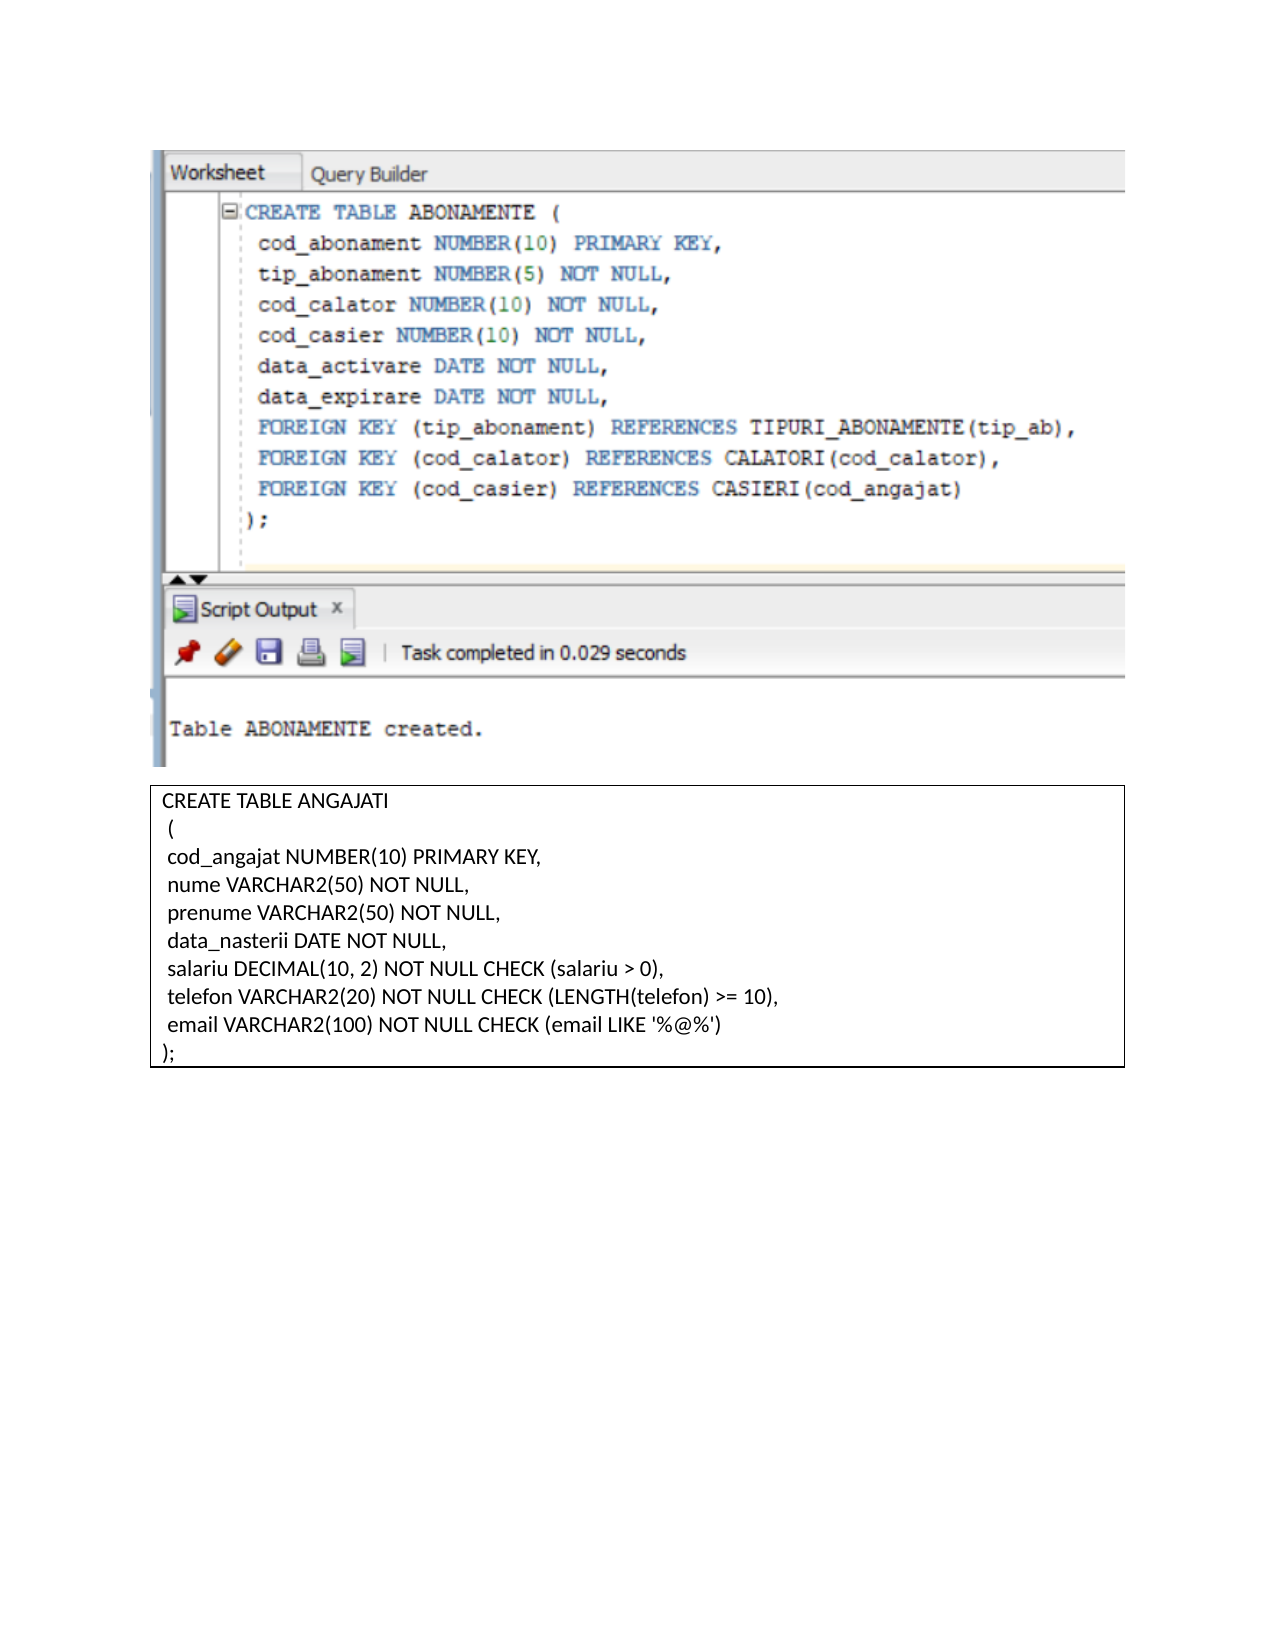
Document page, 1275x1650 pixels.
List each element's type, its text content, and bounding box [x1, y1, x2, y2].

picture [150, 150, 1125, 767]
table_header CREATE TABLE ANGAJATI ( cod_angajat NUMBER(10) PRIMARY KEY, nume VARCHAR2(50) NOT NULL, prenume VARCHAR2(50) NOT NULL, data_nasterii DATE NOT NULL, salariu DECIMAL(10, 2) NOT NULL CHECK (salariu > 0), telefon VARCHAR2(20) NOT NULL CHECK (LENGTH(telefon) >= 10), email VARCHAR2(100) NOT NULL CHECK (email LIKE '%@%') ); [151, 786, 1124, 1066]
